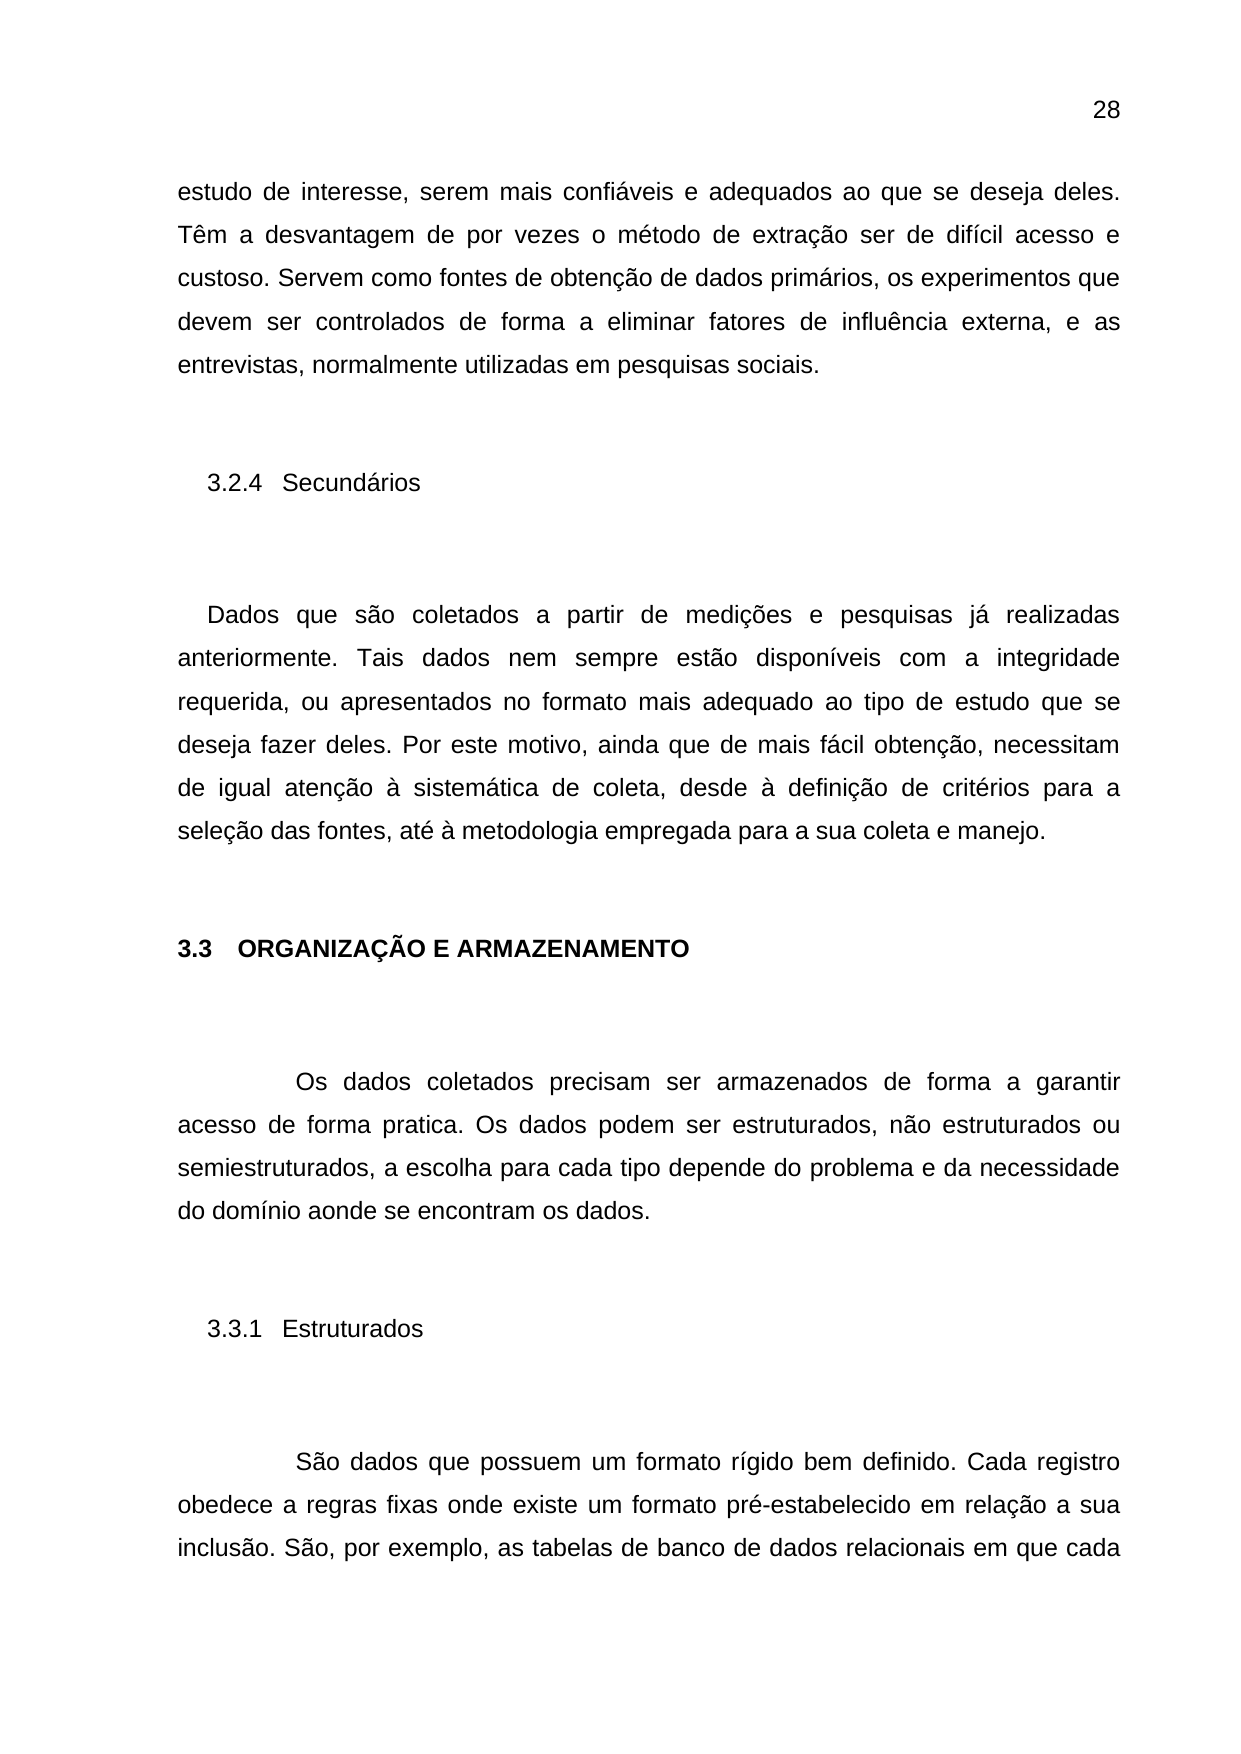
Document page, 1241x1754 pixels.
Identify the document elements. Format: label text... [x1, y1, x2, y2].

text Os dados coletados precisam ser armazenados de forma a garantir acesso de forma pratica. Os dados podem ser estruturados, não estruturados ou semiestruturados, a escolha para cada tipo depende do problema e da necessidade do domínio aonde se encontram os dados. [177, 1067, 1122, 1225]
text Dados que são coletados a partir de medições e pesquisas já realizadas anteriormente. Tais dados nem sempre estão disponíveis com a integridade requerida, ou apresentados no formato mais adequado ao tipo de estudo que se deseja fazer deles. Por este motivo, ainda que de mais fácil obtenção, necessitam de igual atenção à sistemática de coleta, desde à definição de critérios para a seleção das fontes, até à metodologia empregada para a sua coleta e manejo. [177, 600, 1122, 845]
subtitle Secundários [207, 468, 1122, 497]
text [177, 1447, 1122, 1562]
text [177, 177, 1122, 378]
subtitle Estruturados [207, 1314, 1122, 1343]
subtitle ORGANIZAÇÃO E ARMAZENAMENTO [177, 934, 1122, 963]
